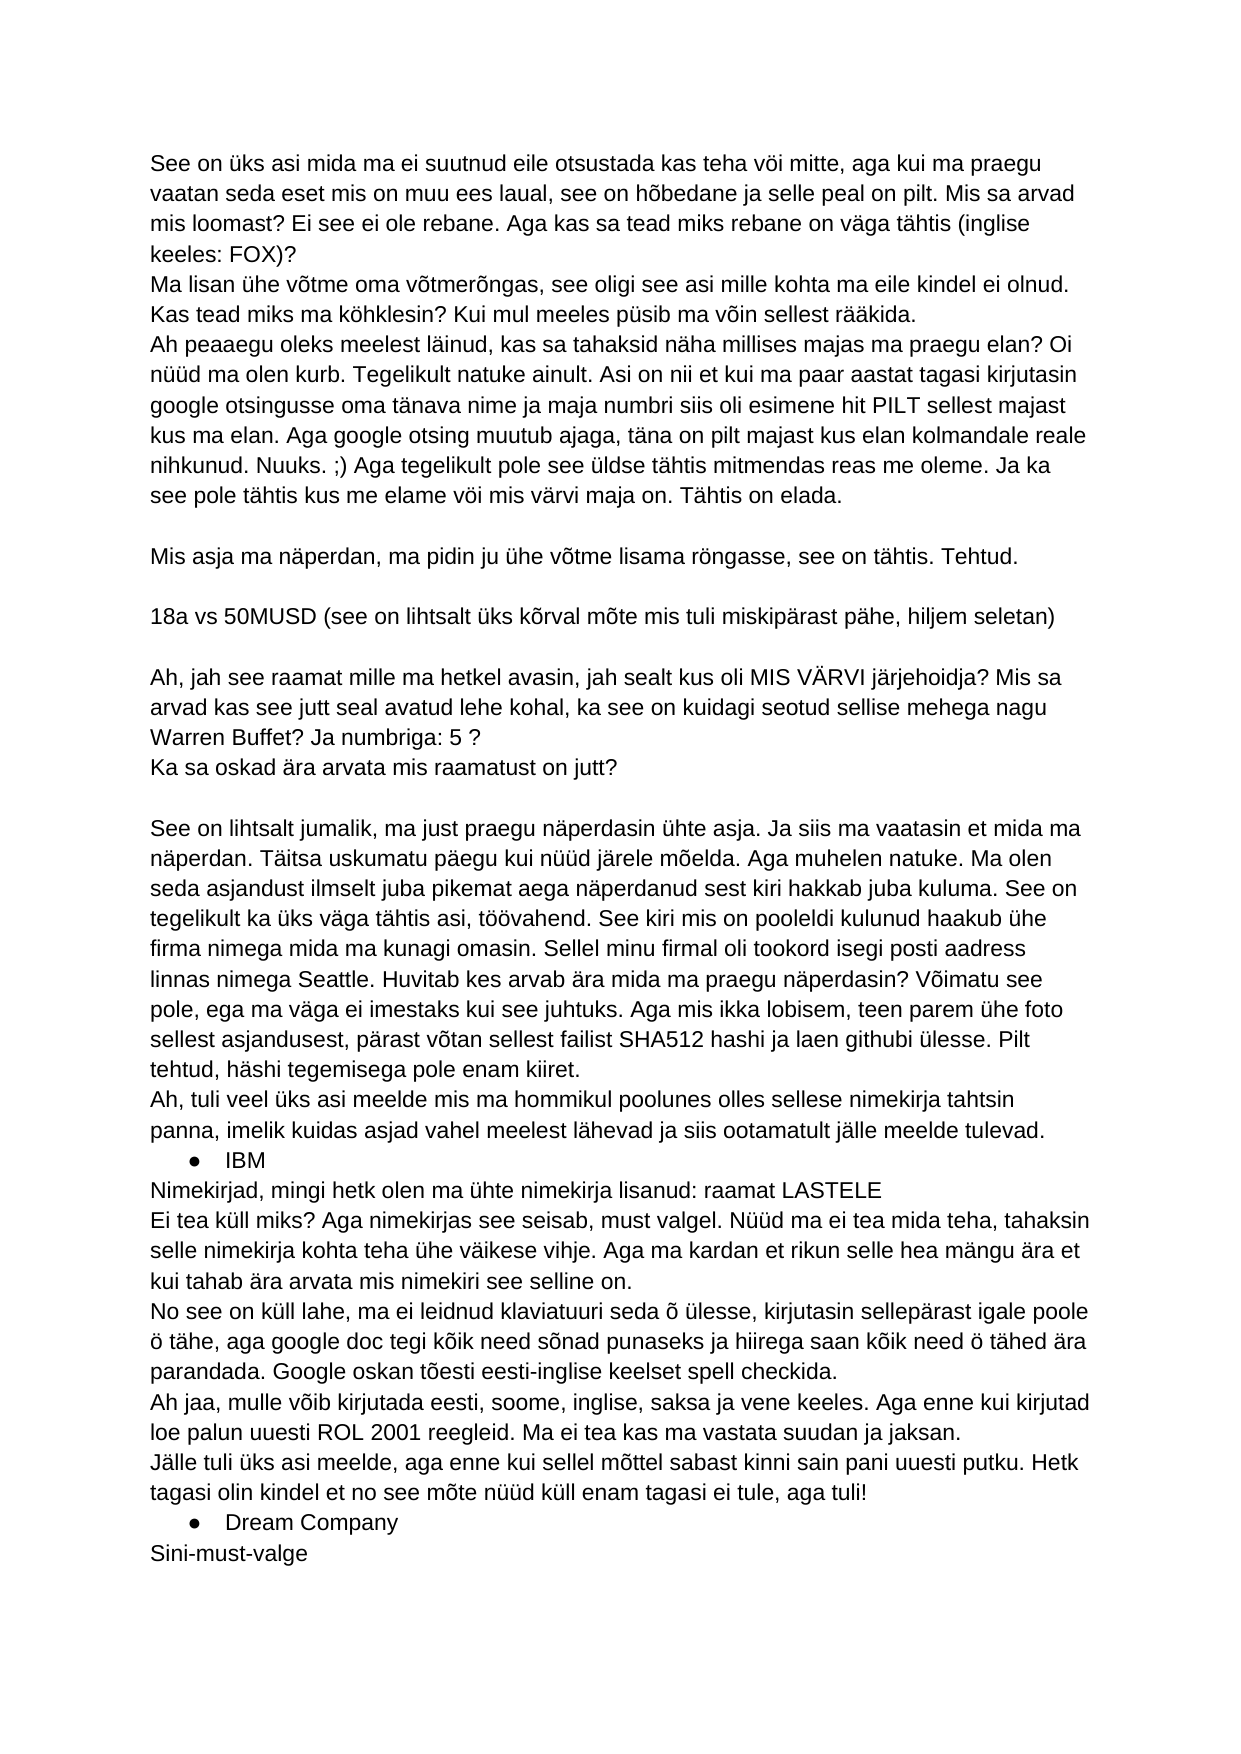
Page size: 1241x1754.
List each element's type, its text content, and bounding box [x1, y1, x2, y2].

text Sini-must-valge [150, 1539, 1090, 1566]
text Nimekirjad, mingi hetk olen ma ühte nimekirja lisanud: raamat LASTELE [150, 1177, 1090, 1203]
list Dream Company [187, 1509, 1090, 1536]
text Ah, jah see raamat mille ma hetkel avasin, jah sealt kus oli MIS VÄRVI järjehoidja? Mis sa arvad kas see jutt seal avatud lehe kohal, ka see on kuidagi seotud sellise mehega nagu Warren Buffet? Ja numbriga: 5 ? [150, 663, 1090, 750]
text 18a vs 50MUSD (see on lihtsalt üks kõrval mõte mis tuli miskipärast pähe, hiljem seletan) [150, 603, 1090, 629]
text See on üks asi mida ma ei suutnud eile otsustada kas teha vöi mitte, aga kui ma praegu vaatan seda eset mis on muu ees laual, see on hõbedane ja selle peal on pilt. Mis sa arvad mis loomast? Ei see ei ole rebane. Aga kas sa tead miks rebane on väga tähtis (inglise keeles: FOX)? [150, 150, 1090, 267]
text No see on küll lahe, ma ei leidnud klaviatuuri seda õ ülesse, kirjutasin sellepärast igale poole ö tähe, aga google doc tegi kõik need sõnad punaseks ja hiirega saan kõik need ö tähed ära parandada. Google oskan tõesti eesti-inglise keelset spell checkida. [150, 1298, 1090, 1385]
text Ei tea küll miks? Aga nimekirjas see seisab, must valgel. Nüüd ma ei tea mida teha, tahaksin selle nimekirja kohta teha ühe väikese vihje. Aga ma kardan et rikun selle hea mängu ära et kui tahab ära arvata mis nimekiri see selline on. [150, 1207, 1090, 1294]
list IBM [187, 1147, 1090, 1173]
text Mis asja ma näperdan, ma pidin ju ühe võtme lisama röngasse, see on tähtis. Tehtud. [150, 543, 1090, 569]
text Ka sa oskad ära arvata mis raamatust on jutt? [150, 754, 1090, 781]
text Ah, tuli veel üks asi meelde mis ma hommikul poolunes olles sellese nimekirja tahtsin panna, imelik kuidas asjad vahel meelest lähevad ja siis ootamatult jälle meelde tulevad. [150, 1086, 1090, 1143]
text Ma lisan ühe võtme oma võtmerõngas, see oligi see asi mille kohta ma eile kindel ei olnud. Kas tead miks ma köhklesin? Kui mul meeles püsib ma võin sellest rääkida. [150, 271, 1090, 327]
text See on lihtsalt jumalik, ma just praegu näperdasin ühte asja. Ja siis ma vaatasin et mida ma näperdan. Täitsa uskumatu päegu kui nüüd järele mõelda. Aga muhelen natuke. Ma olen seda asjandust ilmselt juba pikemat aega näperdanud sest kiri hakkab juba kuluma. See on tegelikult ka üks väga tähtis asi, töövahend. See kiri mis on pooleldi kulunud haakub ühe firma nimega mida ma kunagi omasin. Sellel minu firmal oli tookord isegi posti aadress linnas nimega Seattle. Huvitab kes arvab ära mida ma praegu näperdasin? Võimatu see pole, ega ma väga ei imestaks kui see juhtuks. Aga mis ikka lobisem, teen parem ühe foto sellest asjandusest, pärast võtan sellest failist SHA512 hashi ja laen githubi ülesse. Pilt tehtud, häshi tegemisega pole enam kiiret. [150, 814, 1090, 1083]
text Jälle tuli üks asi meelde, aga enne kui sellel mõttel sabast kinni sain pani uuesti putku. Hetk tagasi olin kindel et no see mõte nüüd küll enam tagasi ei tule, aga tuli! [150, 1449, 1090, 1506]
text Ah jaa, mulle võib kirjutada eesti, soome, inglise, saksa ja vene keeles. Aga enne kui kirjutad loe palun uuesti ROL 2001 reegleid. Ma ei tea kas ma vastata suudan ja jaksan. [150, 1388, 1090, 1445]
text Ah peaaegu oleks meelest läinud, kas sa tahaksid näha millises majas ma praegu elan? Oi nüüd ma olen kurb. Tegelikult natuke ainult. Asi on nii et kui ma paar aastat tagasi kirjutasin google otsingusse oma tänava nime ja maja numbri siis oli esimene hit PILT sellest majast kus ma elan. Aga google otsing muutub ajaga, täna on pilt majast kus elan kolmandale reale nihkunud. Nuuks. ;) Aga tegelikult pole see üldse tähtis mitmendas reas me oleme. Ja ka see pole tähtis kus me elame vöi mis värvi maja on. Tähtis on elada. [150, 331, 1090, 509]
